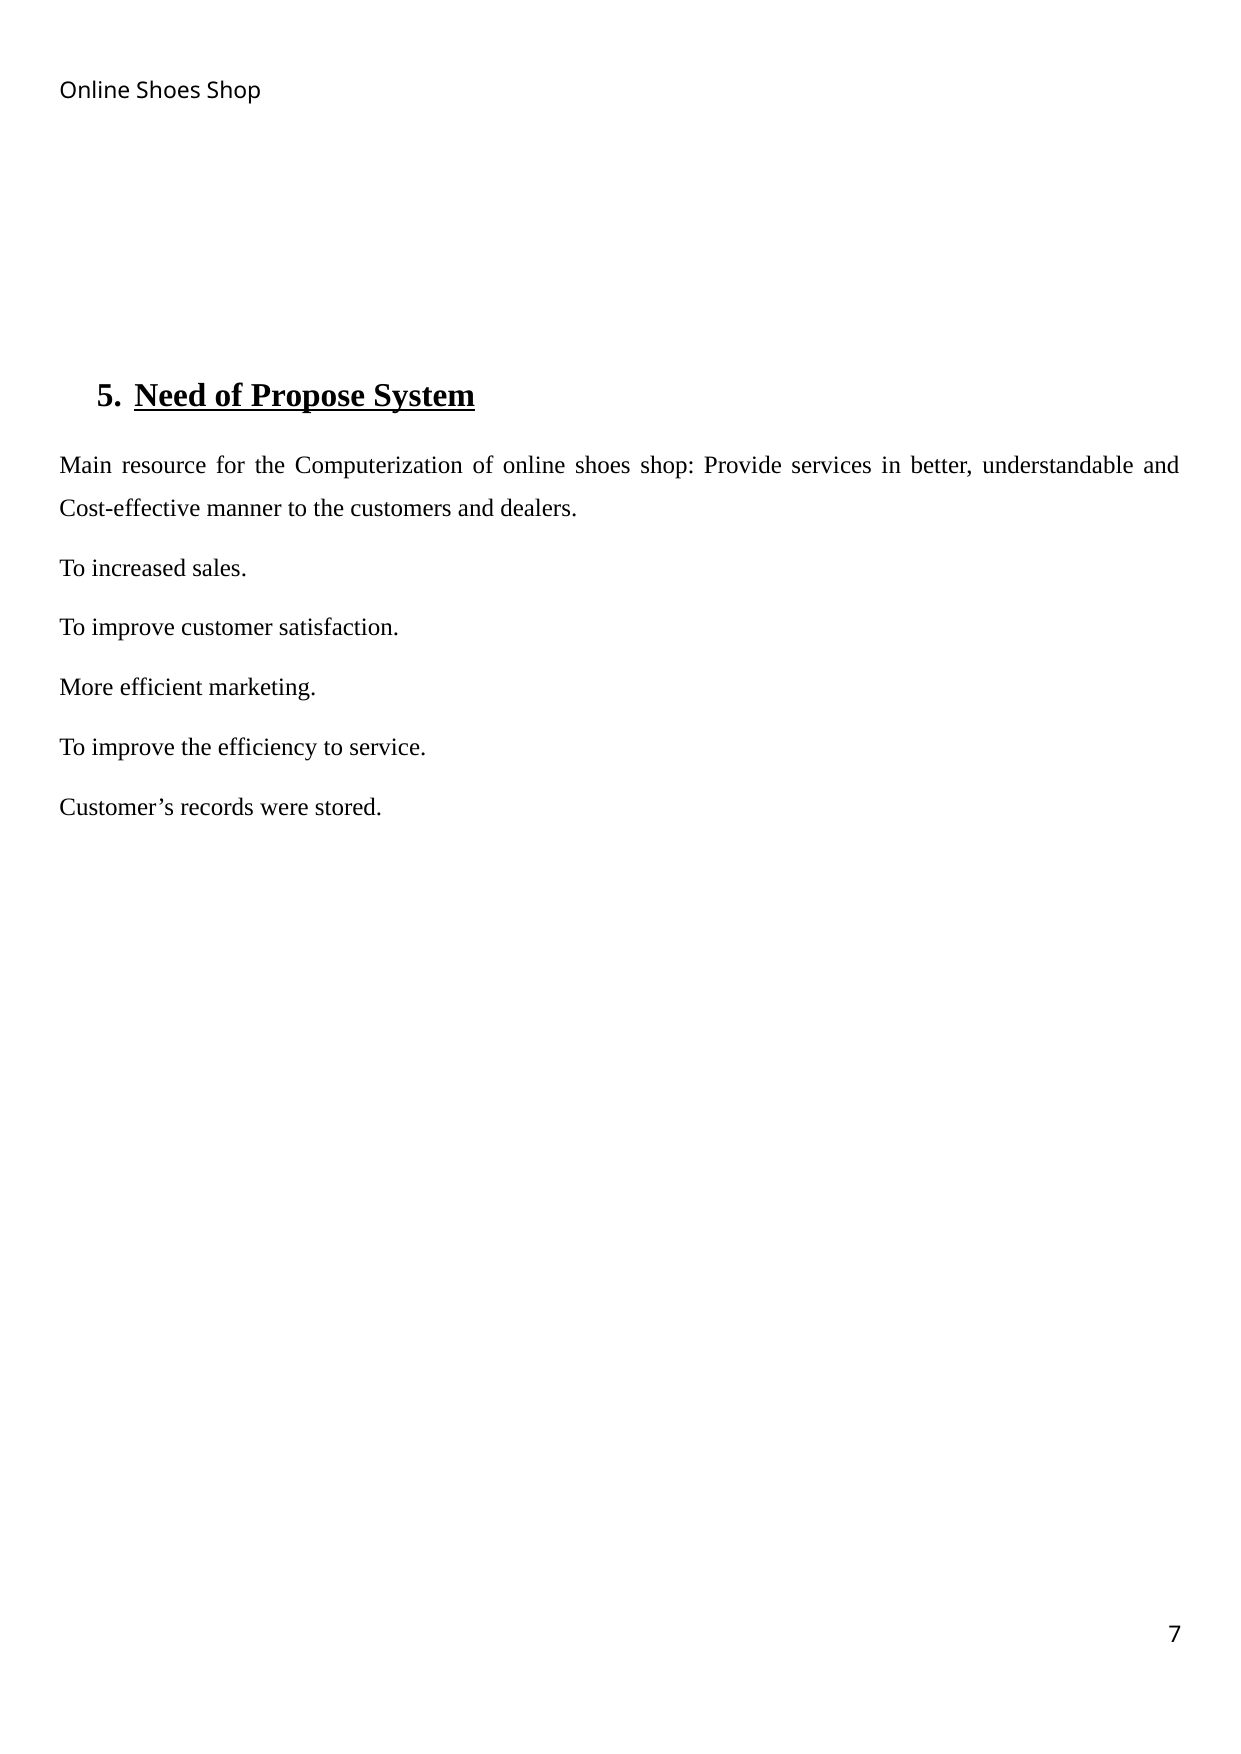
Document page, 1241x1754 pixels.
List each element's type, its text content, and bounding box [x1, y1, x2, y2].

text Customer’s records were stored. [59, 792, 1181, 821]
text Main resource for the Computerization of online shoes shop: Provide services in better, understandable and Cost-effective manner to the customers and dealers. [59, 450, 1181, 522]
list Need of Propose System [97, 376, 1181, 414]
text To increased sales. [59, 553, 1181, 581]
text To improve customer satisfaction. [59, 612, 1181, 641]
text To improve the efficiency to service. [59, 732, 1181, 761]
text More efficient marketing. [59, 672, 1181, 701]
